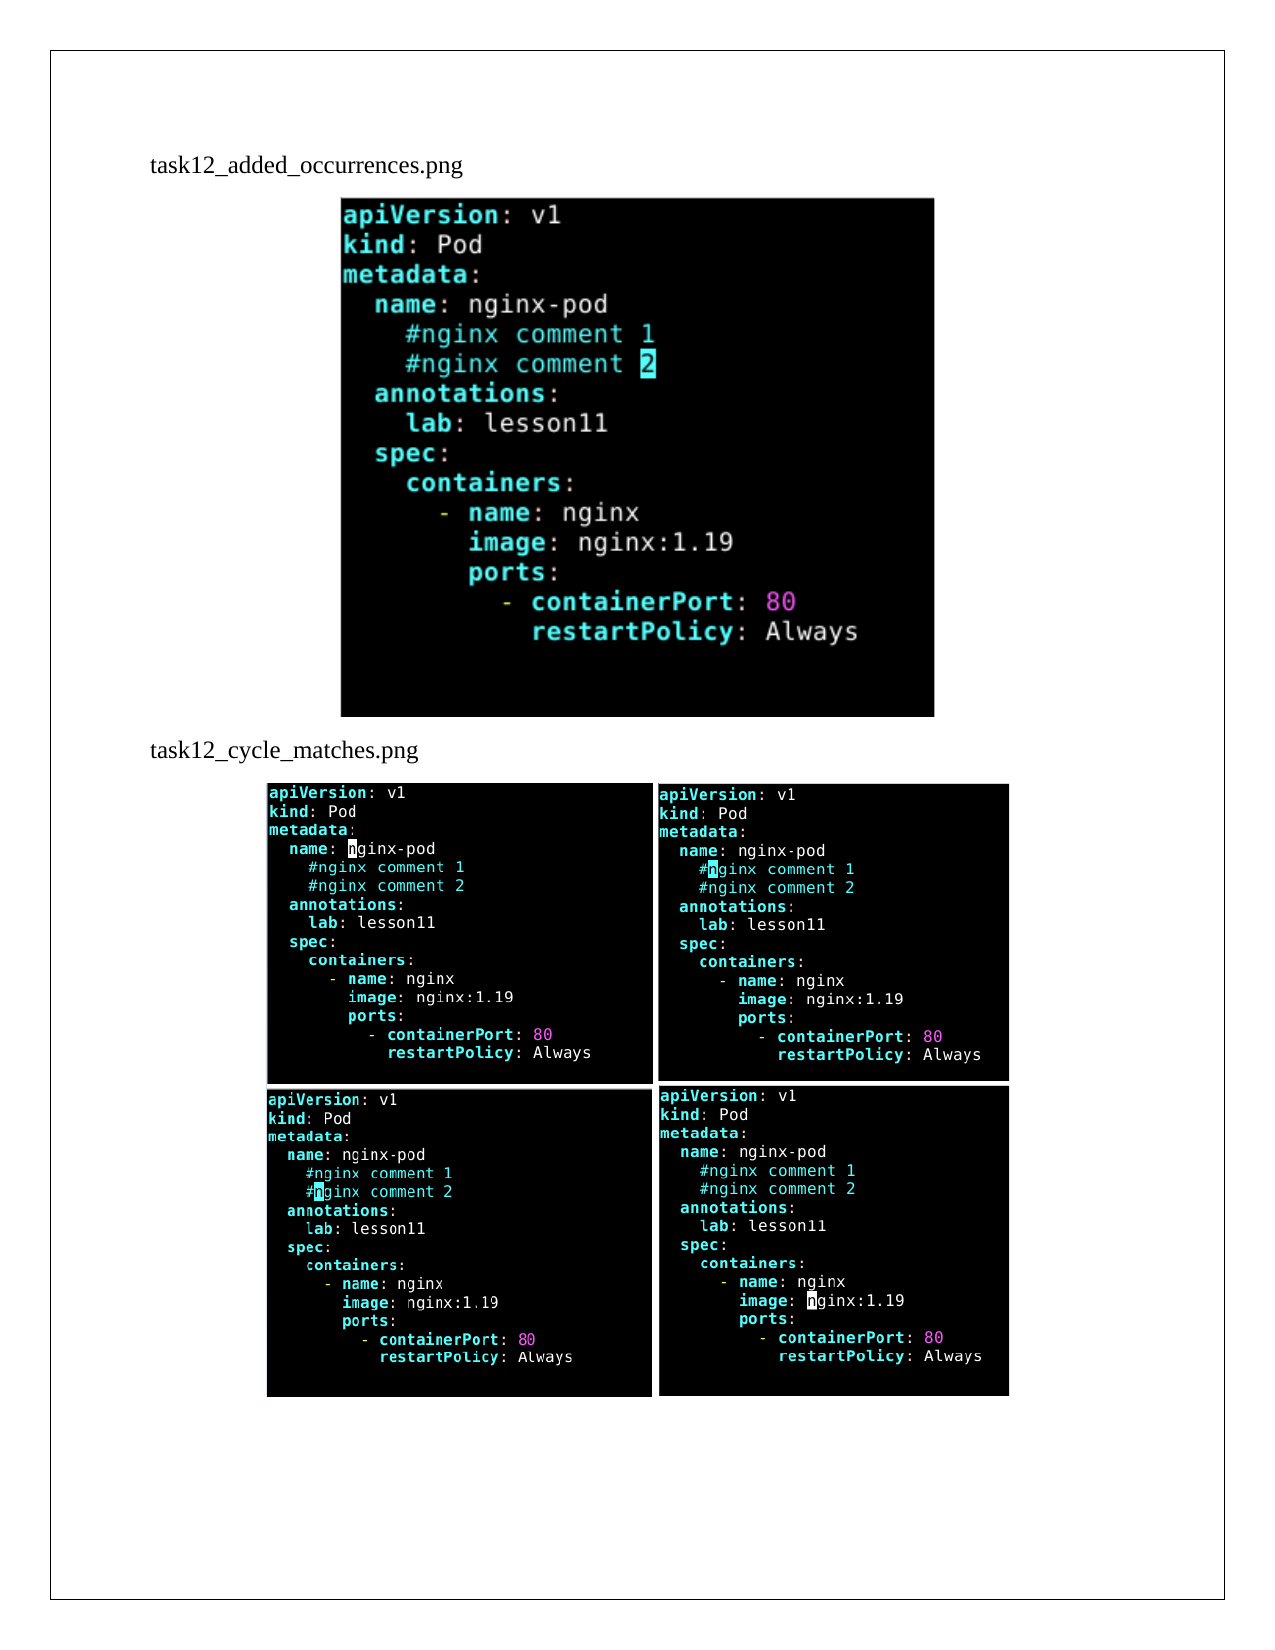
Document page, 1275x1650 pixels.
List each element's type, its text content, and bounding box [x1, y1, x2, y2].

picture [265, 783, 1010, 1397]
text task12_added_occurrences.png [150, 150, 1125, 179]
picture [340, 197, 935, 717]
text task12_cycle_matches.png [150, 735, 1125, 764]
